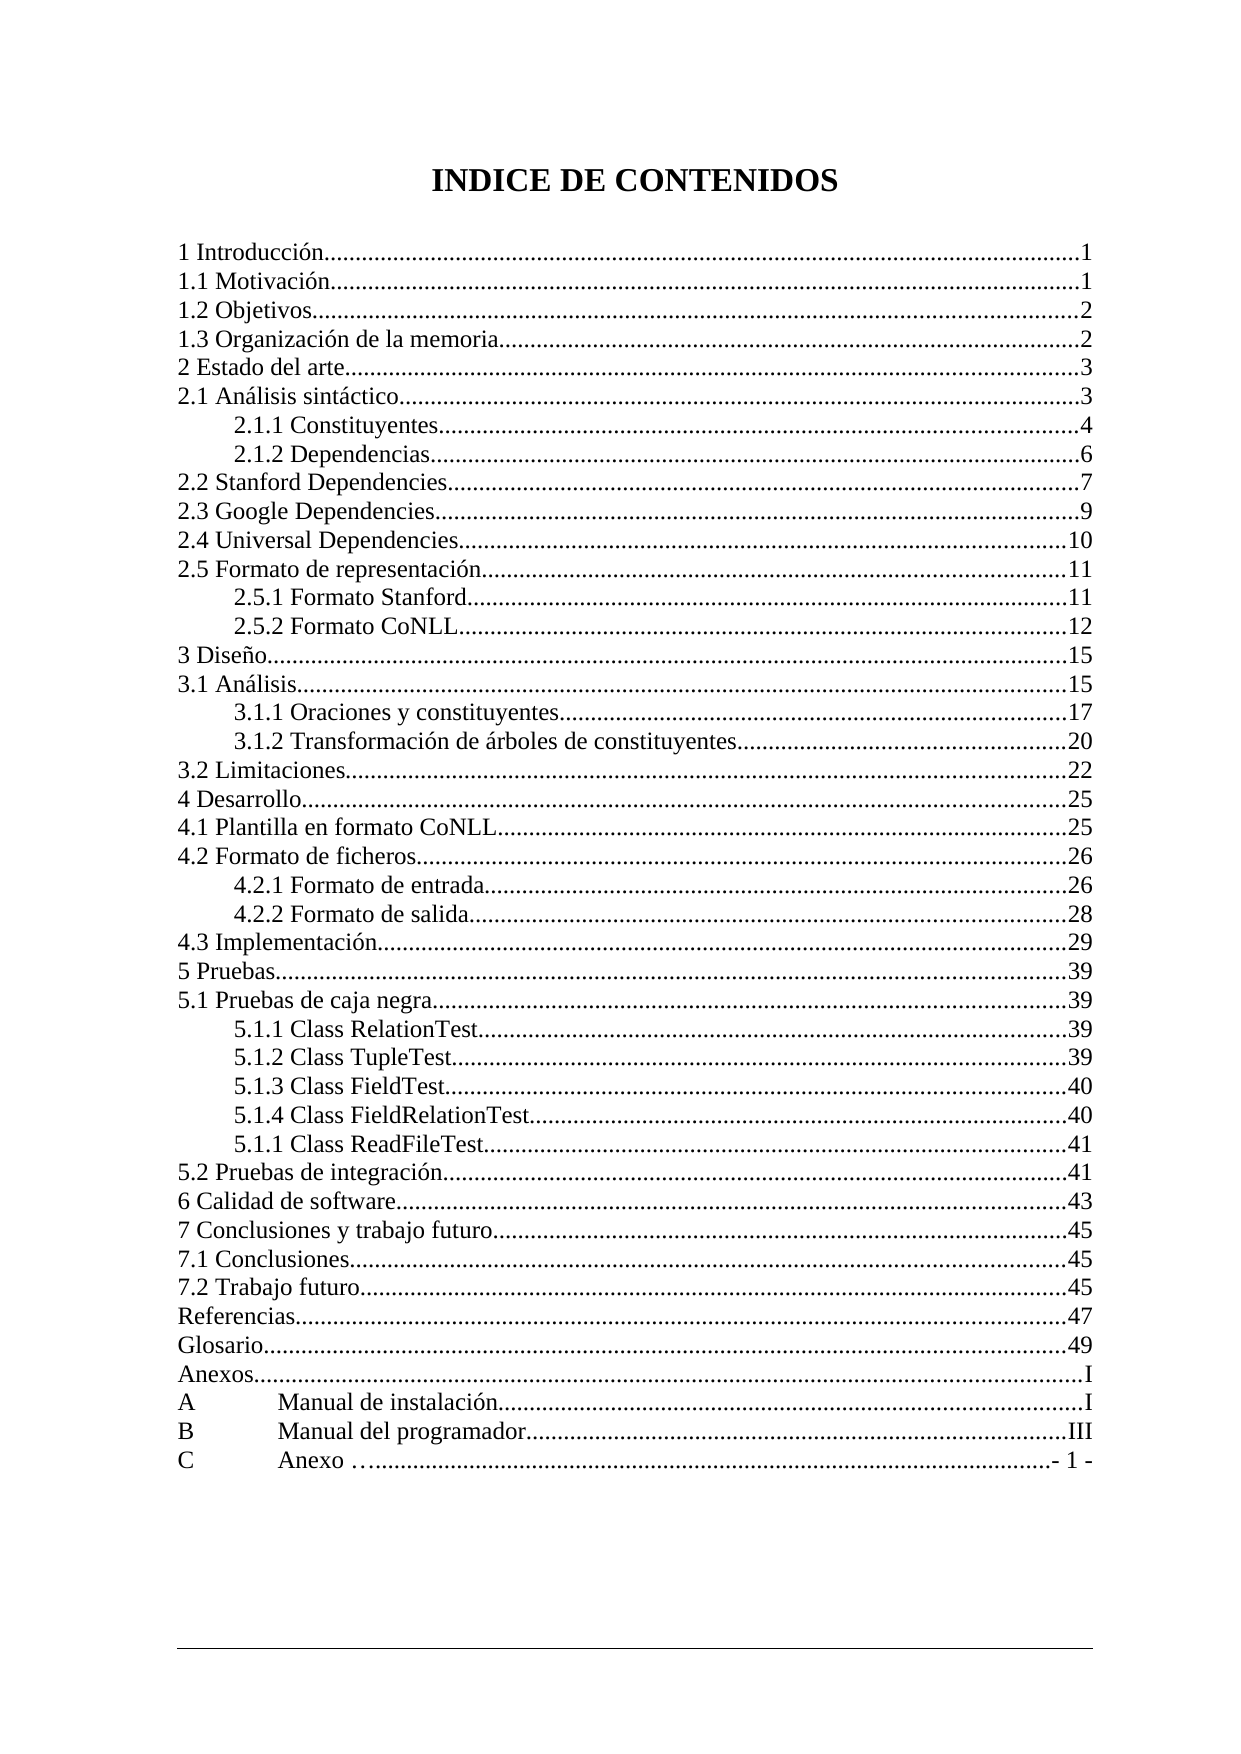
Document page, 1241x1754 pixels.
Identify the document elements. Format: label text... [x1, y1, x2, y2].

text 5.1.4 Class FieldRelationTest 40 [227, 1100, 1093, 1129]
text 4.2 Formato de ficheros 26 [177, 841, 1093, 870]
text 5.1.1 Class RelationTest 39 [227, 1014, 1093, 1042]
text 7 Conclusiones y trabajo futuro 45 [177, 1215, 1093, 1244]
text 2 Estado del arte 3 [177, 352, 1093, 381]
text 1.2 Objetivos 2 [177, 295, 1093, 324]
text C Anexo … - 1 - [177, 1445, 1093, 1474]
text 2.1.2 Dependencias 6 [227, 439, 1093, 467]
text 1.1 Motivación 1 [177, 266, 1093, 295]
text 5.1.1 Class ReadFileTest 41 [227, 1129, 1093, 1157]
text Glosario 49 [177, 1330, 1093, 1359]
text 3.1.2 Transformación de árboles de constituyentes 20 [227, 726, 1093, 755]
text 3 Diseño 15 [177, 640, 1093, 669]
text 4.3 Implementación 29 [177, 927, 1093, 956]
text 5 Pruebas 39 [177, 956, 1093, 985]
text 5.1.3 Class FieldTest 40 [227, 1071, 1093, 1100]
text 1.3 Organización de la memoria 2 [177, 324, 1093, 352]
text 4 Desarrollo 25 [177, 784, 1093, 812]
text 6 Calidad de software 43 [177, 1186, 1093, 1215]
text 3.1 Análisis 15 [177, 669, 1093, 697]
text 1 Introducción 1 [177, 237, 1093, 266]
text Anexos I [177, 1359, 1093, 1387]
text Referencias 47 [177, 1301, 1093, 1330]
text 2.1 Análisis sintáctico 3 [177, 381, 1093, 410]
text 2.5.1 Formato Stanford 11 [227, 582, 1093, 611]
text 2.3 Google Dependencies 9 [177, 496, 1093, 525]
text 7.1 Conclusiones 45 [177, 1244, 1093, 1272]
text 5.2 Pruebas de integración 41 [177, 1157, 1093, 1186]
text 3.1.1 Oraciones y constituyentes 17 [227, 697, 1093, 726]
text INDICE DE CONTENIDOS [177, 161, 1093, 199]
text 4.1 Plantilla en formato CoNLL 25 [177, 812, 1093, 841]
text 7.2 Trabajo futuro 45 [177, 1272, 1093, 1301]
text 2.5.2 Formato CoNLL 12 [227, 611, 1093, 640]
text 3.2 Limitaciones 22 [177, 755, 1093, 784]
text 5.1 Pruebas de caja negra 39 [177, 985, 1093, 1014]
text 5.1.2 Class TupleTest 39 [227, 1042, 1093, 1071]
text 4.2.2 Formato de salida 28 [227, 899, 1093, 927]
text 2.5 Formato de representación 11 [177, 554, 1093, 582]
text A Manual de instalación I [177, 1387, 1093, 1416]
text 4.2.1 Formato de entrada 26 [227, 870, 1093, 899]
text 2.1.1 Constituyentes 4 [227, 410, 1093, 439]
text 2.2 Stanford Dependencies 7 [177, 467, 1093, 496]
text 2.4 Universal Dependencies 10 [177, 525, 1093, 554]
text B Manual del programador III [177, 1416, 1093, 1445]
